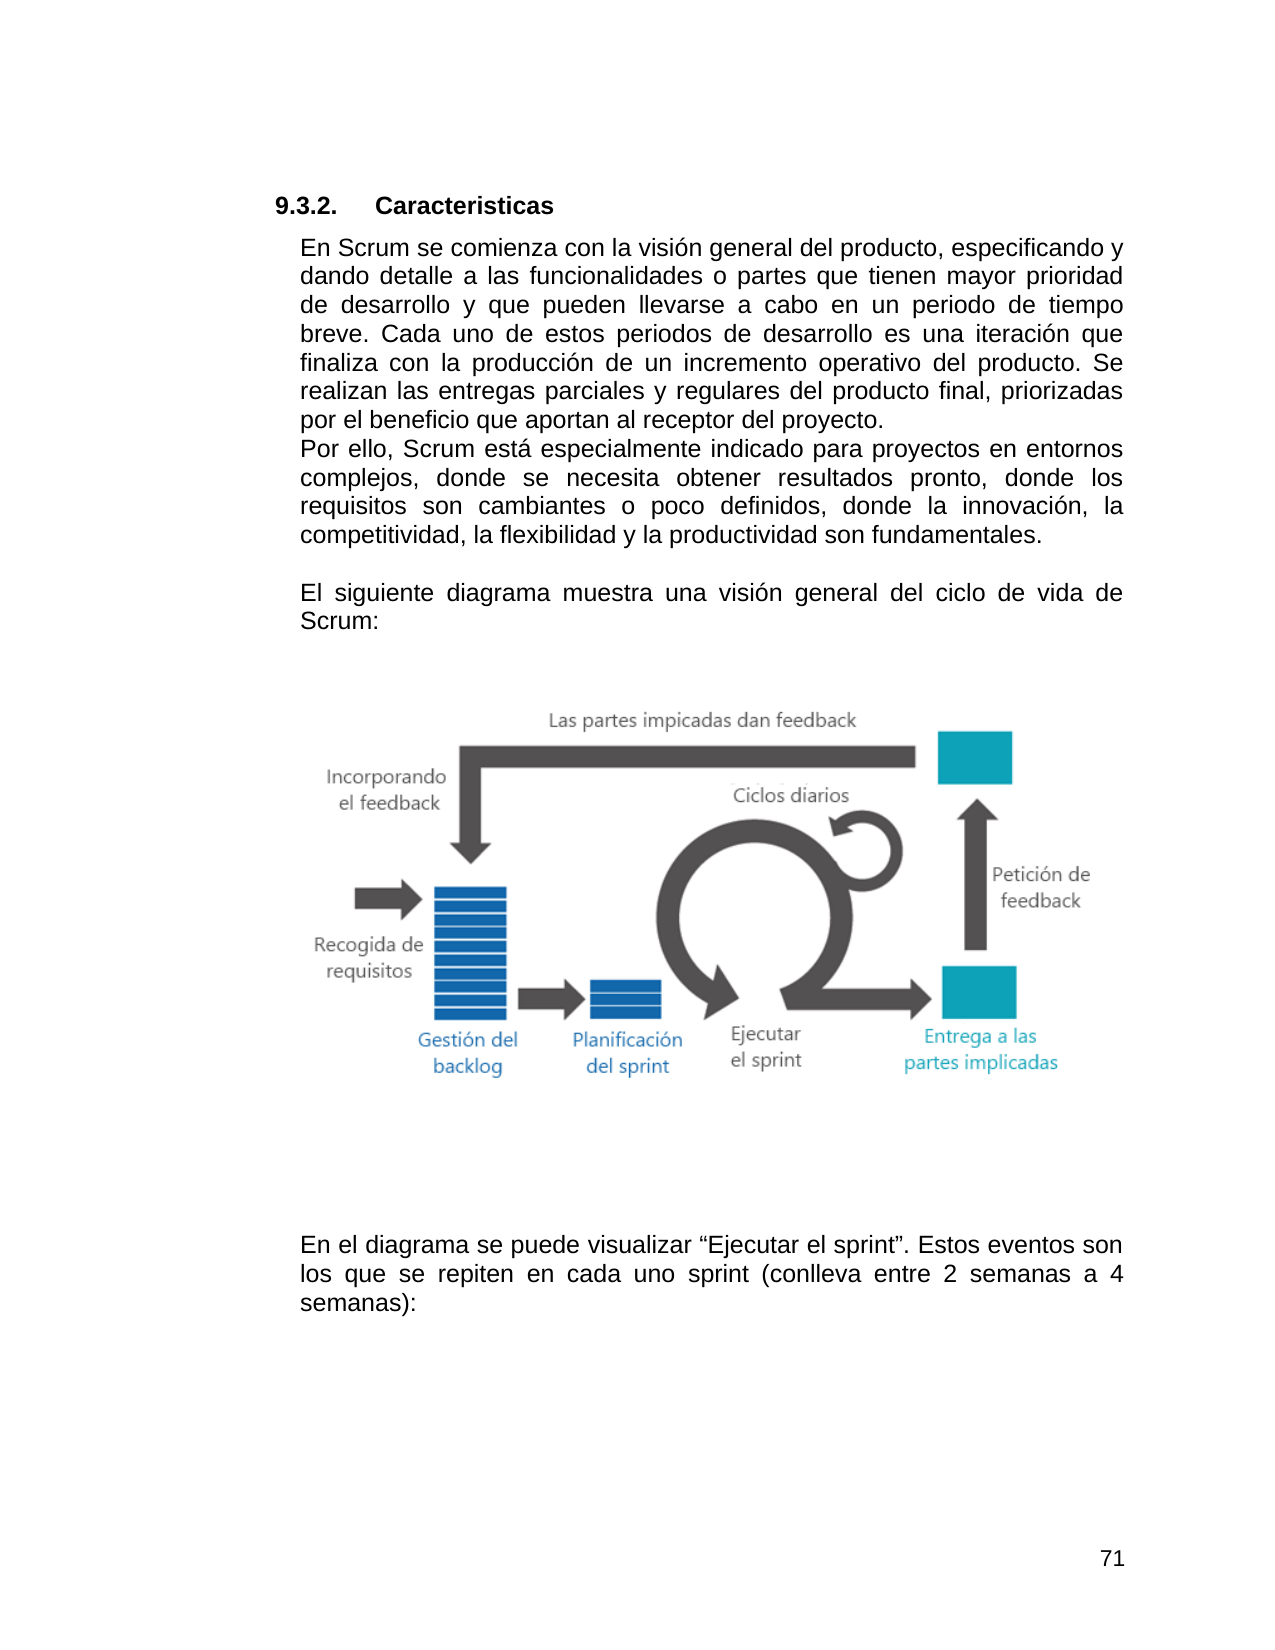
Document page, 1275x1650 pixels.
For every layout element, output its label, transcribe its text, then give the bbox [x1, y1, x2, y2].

text Por ello, Scrum está especialmente indicado para proyectos en entornos complejos, donde se necesita obtener resultados pronto, donde los requisitos son cambiantes o poco definidos, donde la innovación, la competitividad, la flexibilidad y la productividad son fundamentales. [300, 434, 1125, 549]
text En el diagrama se puede visualizar “Ejecutar el sprint”. Estos eventos son los que se repiten en cada uno sprint (conlleva entre 2 semanas a 4 semanas): [300, 1230, 1125, 1316]
subtitle Caracteristicas [337, 191, 1125, 220]
text El siguiente diagrama muestra una visión general del ciclo de vida de Scrum: [300, 577, 1125, 635]
text En Scrum se comienza con la visión general del producto, especificando y dando detalle a las funcionalidades o partes que tienen mayor prioridad de desarrollo y que pueden llevarse a cabo en un periodo de tiempo breve. Cada uno de estos periodos de desarrollo es una iteración que finaliza con la producción de un incremento operativo del producto. Se realizan las entregas parciales y regulares del producto final, priorizadas por el beneficio que aportan al receptor del proyecto. [300, 232, 1125, 434]
